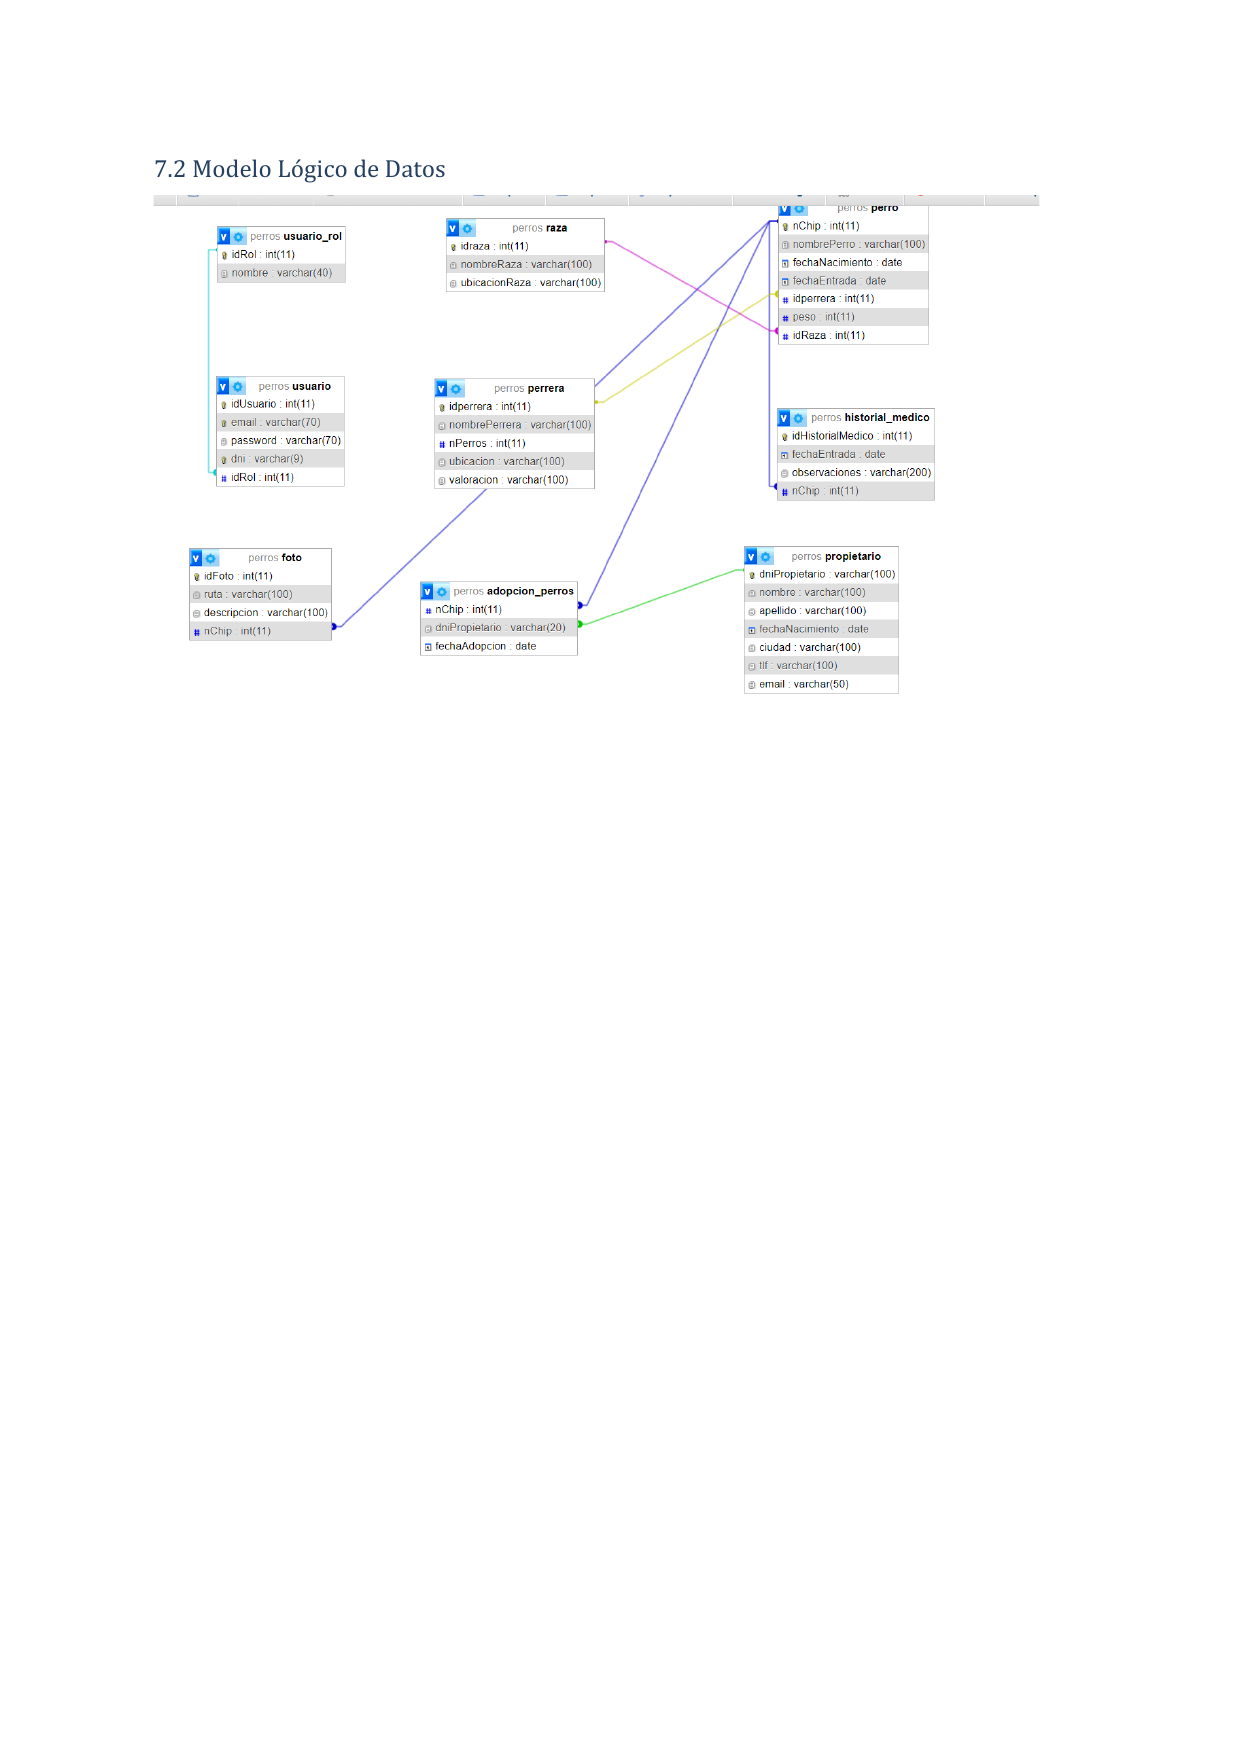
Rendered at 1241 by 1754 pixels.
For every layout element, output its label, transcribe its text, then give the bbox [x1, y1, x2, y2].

subtitle 7.2 Modelo Lógico de Datos [154, 153, 1063, 183]
picture [153, 195, 1040, 703]
